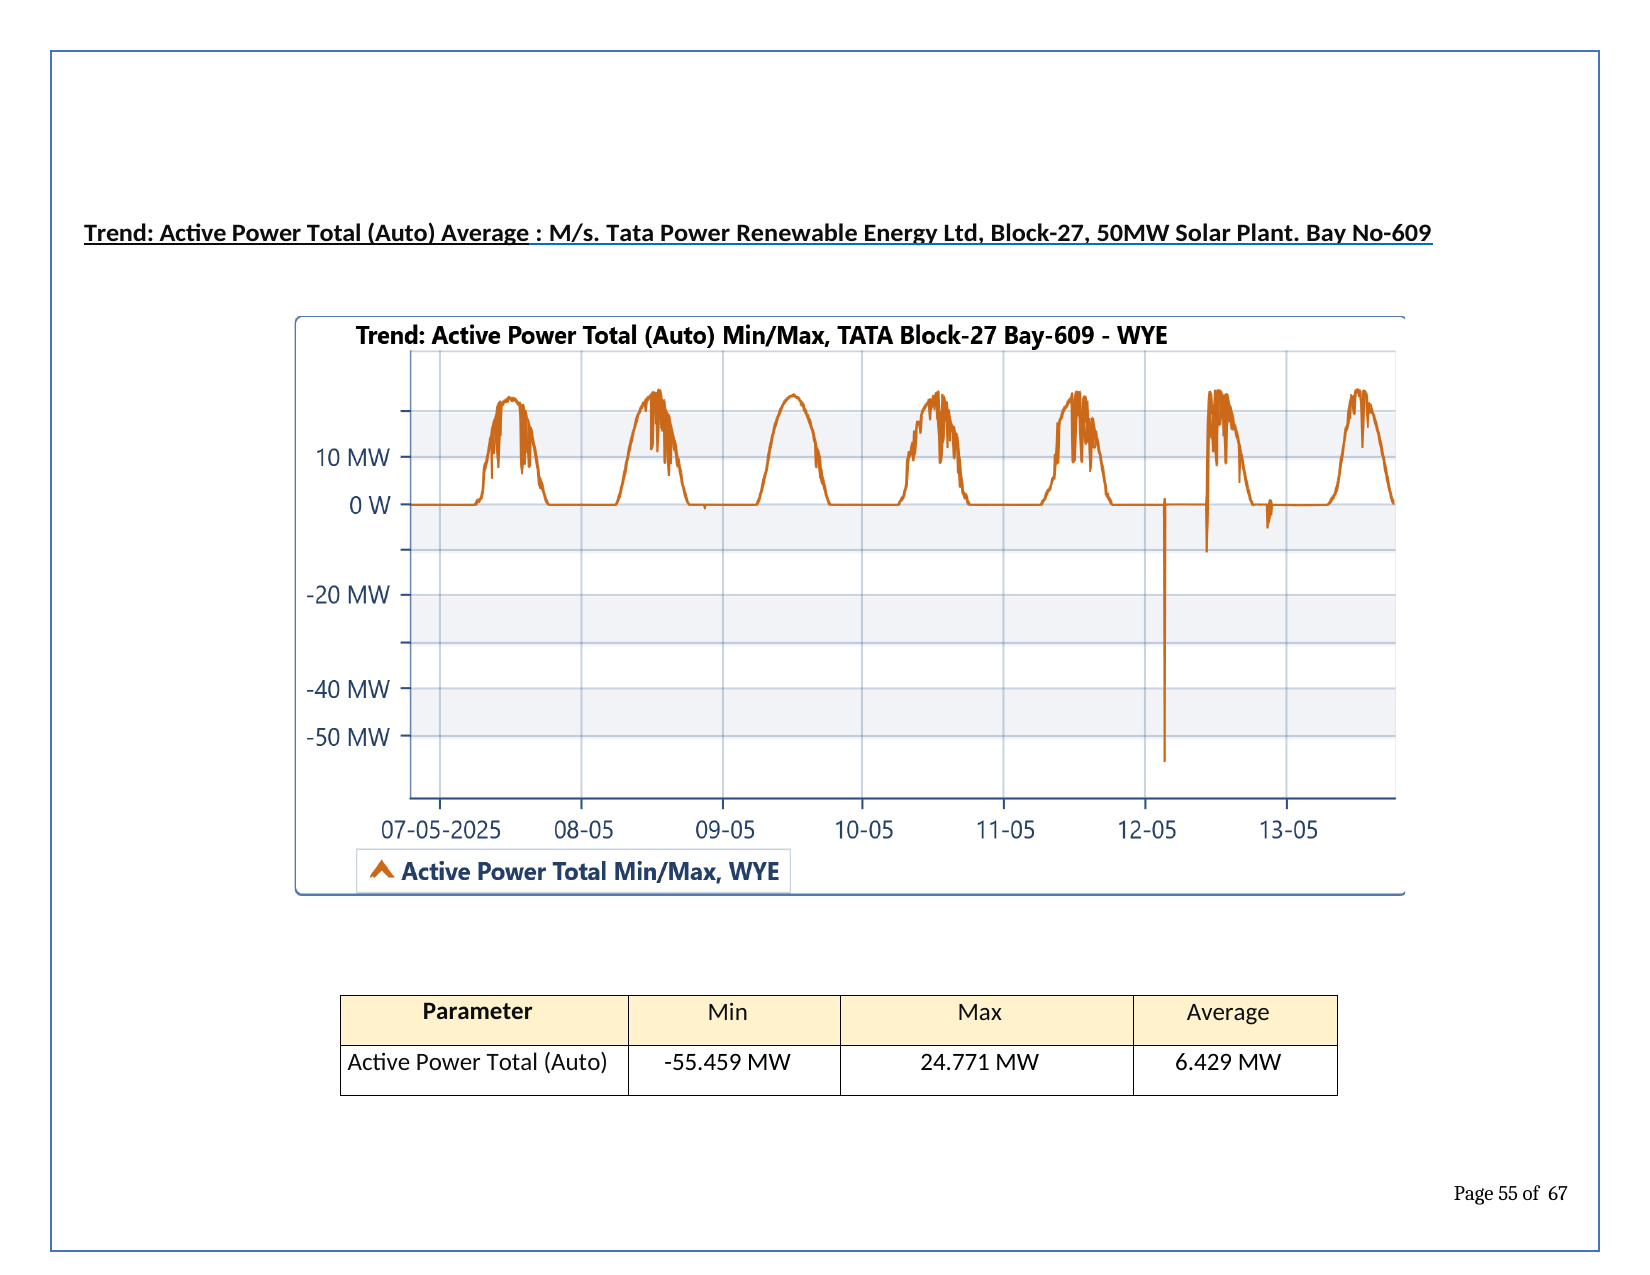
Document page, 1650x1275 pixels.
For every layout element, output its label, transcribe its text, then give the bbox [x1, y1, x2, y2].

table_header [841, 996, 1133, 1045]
text Trend: Active Power Total (Auto) Average : M/s. Tata Power Renewable Energy Ltd, Block-27, 50MW Solar Plant. Bay No-609 [84, 217, 1588, 248]
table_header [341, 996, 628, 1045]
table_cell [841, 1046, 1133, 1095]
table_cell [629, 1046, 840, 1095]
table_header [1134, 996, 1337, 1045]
picture [294, 316, 1406, 905]
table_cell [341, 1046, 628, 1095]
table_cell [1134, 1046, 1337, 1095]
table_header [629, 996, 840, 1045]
